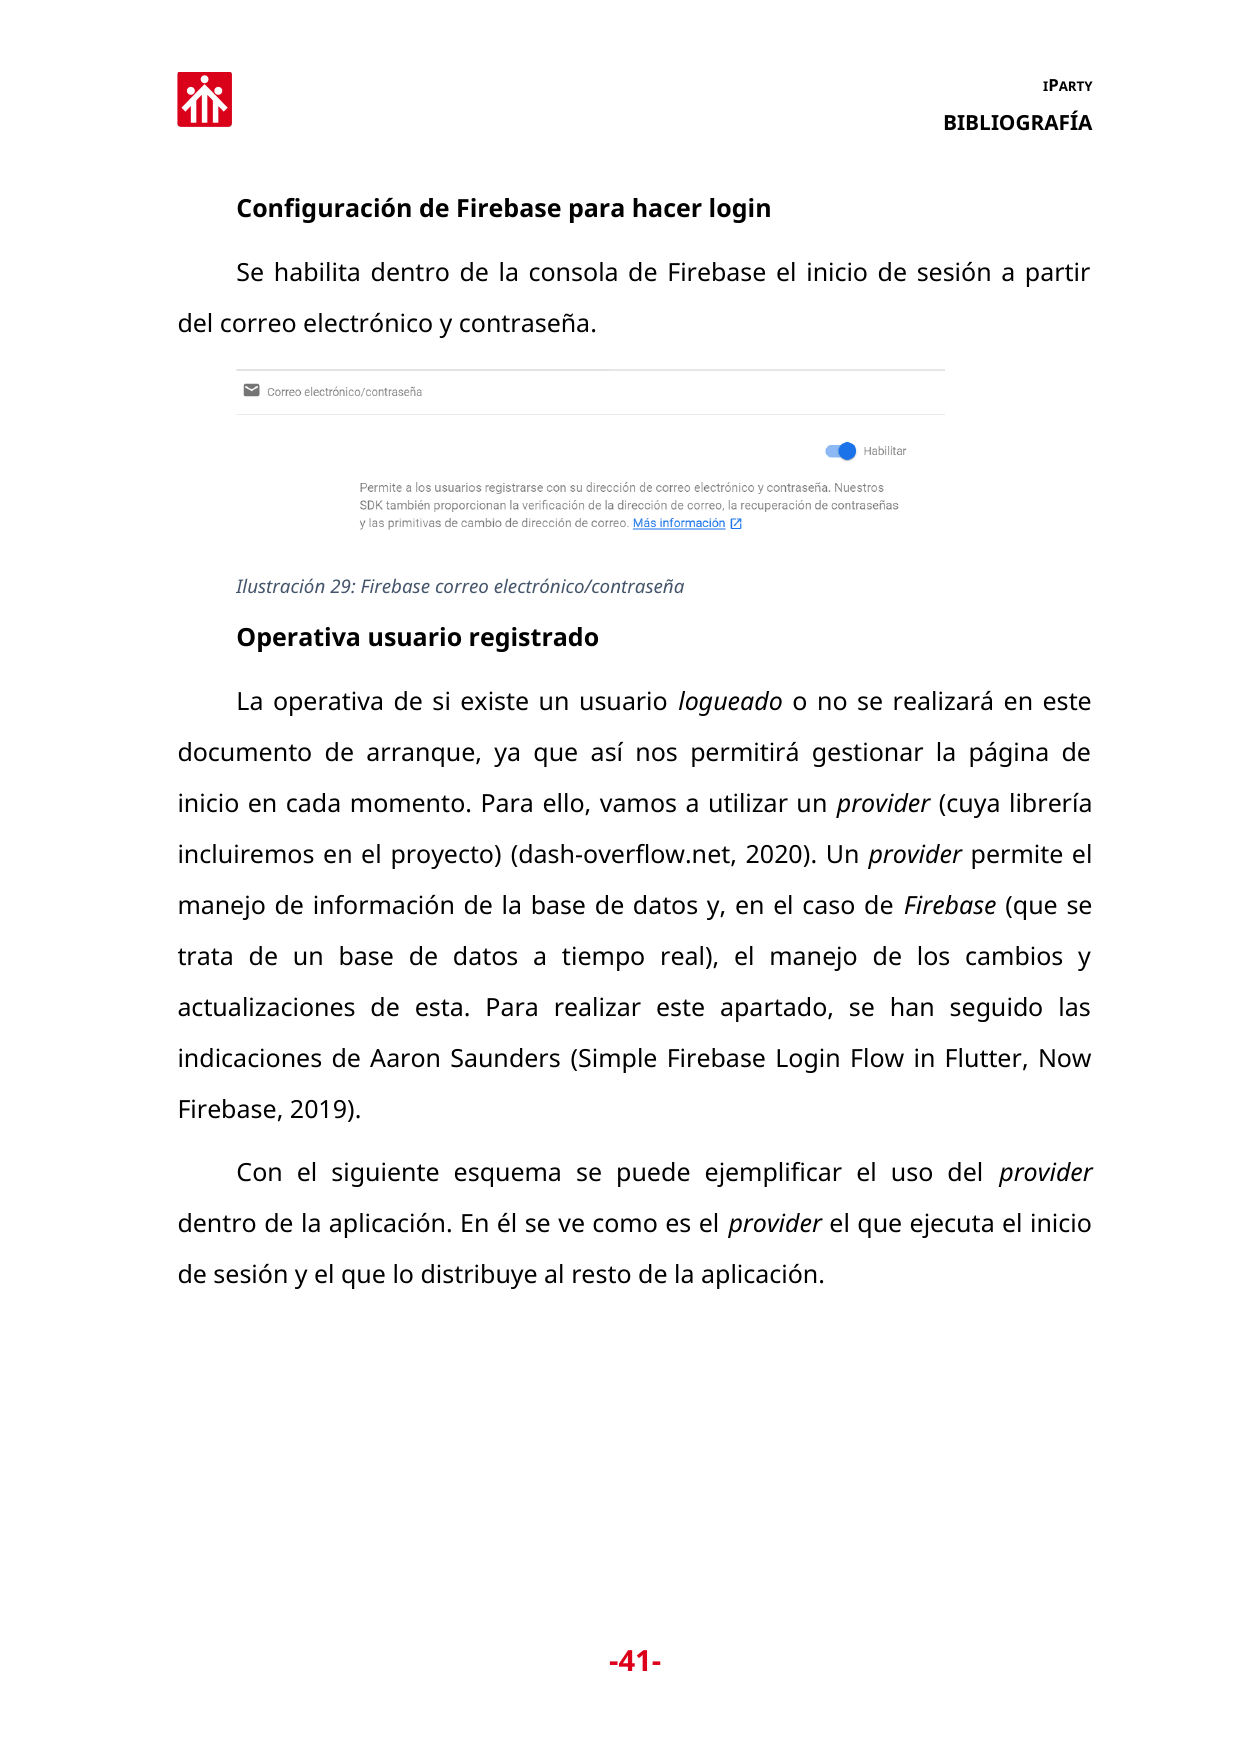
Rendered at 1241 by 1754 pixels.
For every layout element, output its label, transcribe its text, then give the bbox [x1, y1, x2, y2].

text Con el siguiente esquema se puede ejemplificar el uso del provider dentro de la aplicación. En él se ve como es el provider el que ejecuta el inicio de sesión y el que lo distribuye al resto de la aplicación. [177, 1155, 1092, 1291]
picture [177, 72, 232, 127]
text Ilustración 29: Firebase correo electrónico/contraseña [177, 573, 1092, 599]
text Se habilita dentro de la consola de Firebase el inicio de sesión a partir del correo electrónico y contraseña. [177, 254, 1092, 339]
picture [236, 369, 945, 544]
subtitle Operativa usuario registrado [177, 619, 1092, 654]
text La operativa de si existe un usuario logueado o no se realizará en este documento de arranque, ya que así nos permitirá gestionar la página de inicio en cada momento. Para ello, vamos a utilizar un provider (cuya librería incluiremos en el proyecto) . Un provider permite el manejo de información de la base de datos y, en el caso de Firebase (que se trata de un base de datos a tiempo real), el manejo de los cambios y actualizaciones de esta. Para realizar este apartado, se han seguido las indicaciones de Aaron Saunders . [177, 683, 1092, 1126]
subtitle Configuración de Firebase para hacer login [177, 191, 1092, 225]
